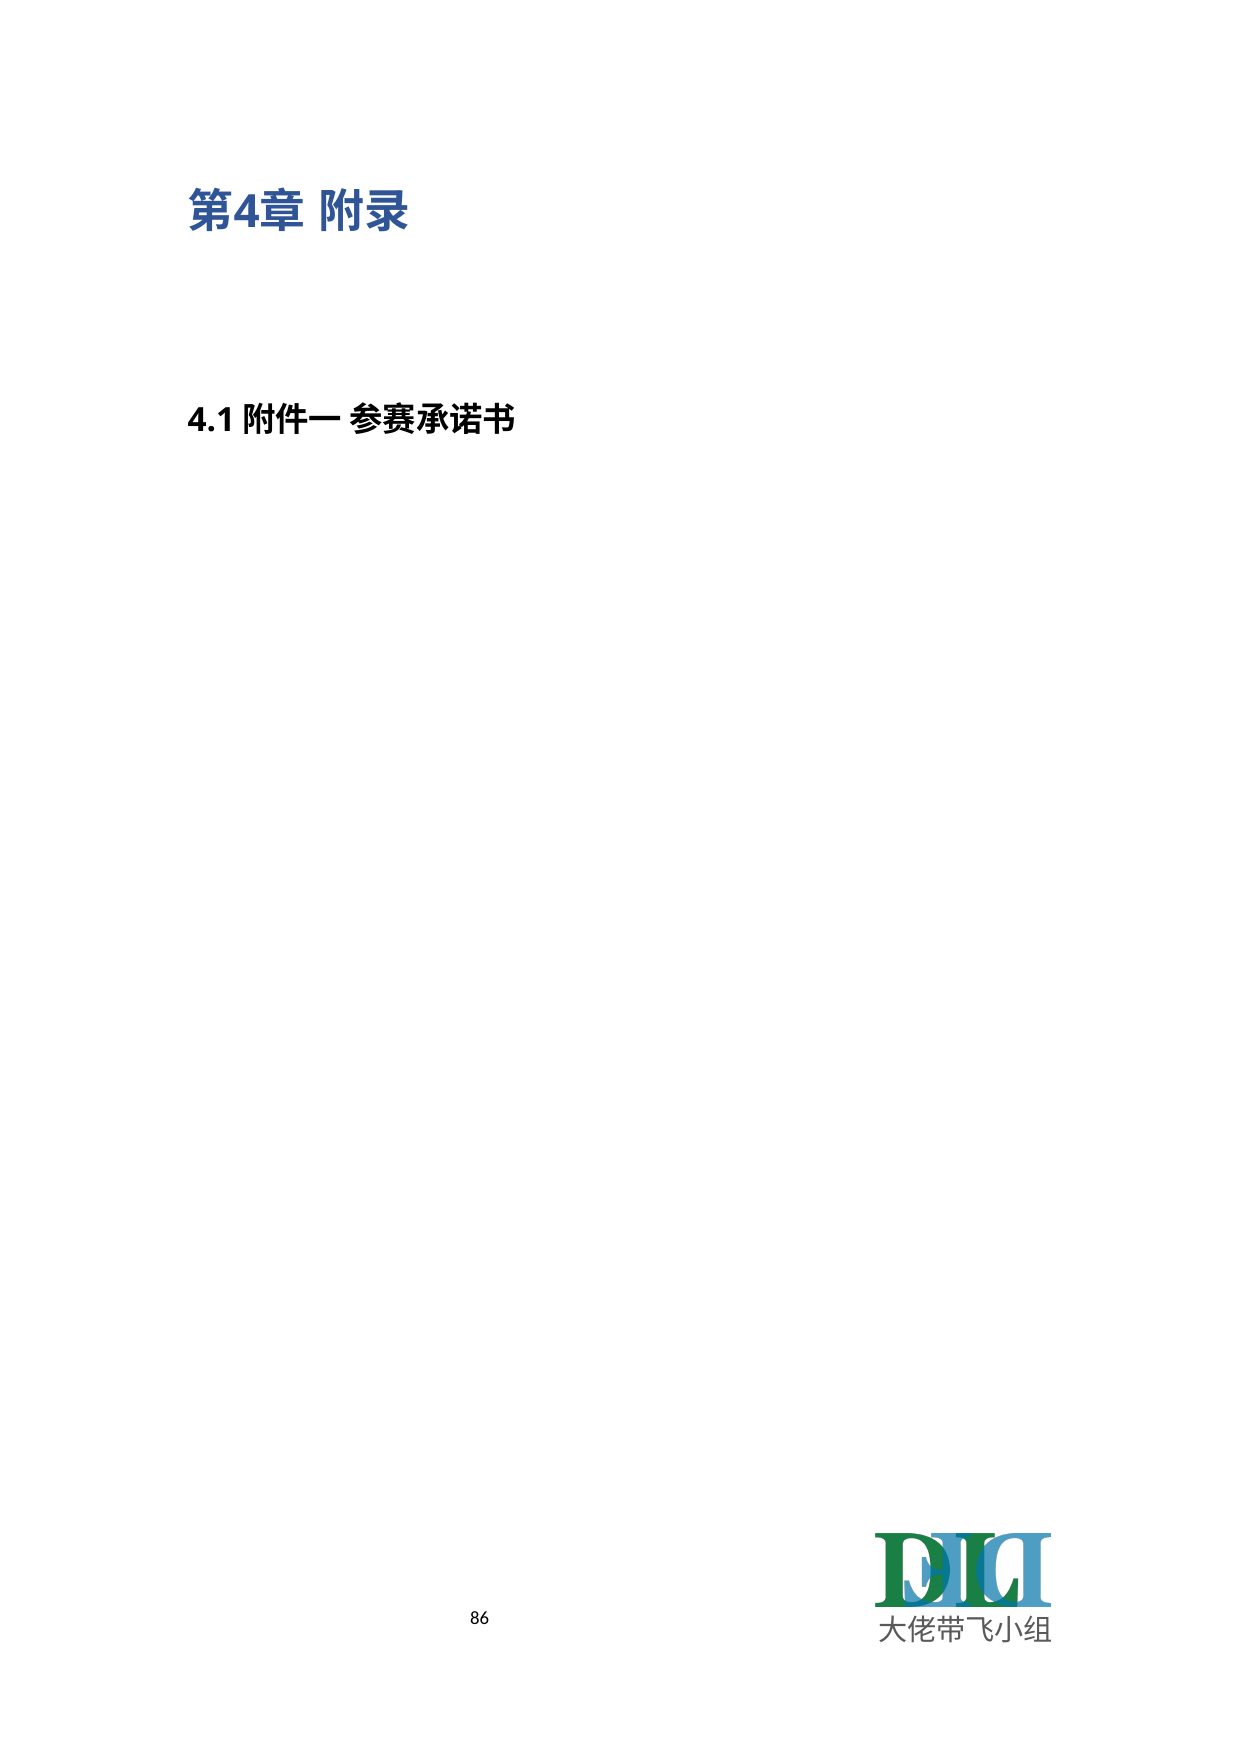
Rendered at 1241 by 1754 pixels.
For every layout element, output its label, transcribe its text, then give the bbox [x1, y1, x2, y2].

subtitle 附录 [187, 159, 1053, 257]
subtitle 4.1附件一 参赛承诺书 [187, 384, 1053, 449]
picture [873, 1533, 1053, 1607]
